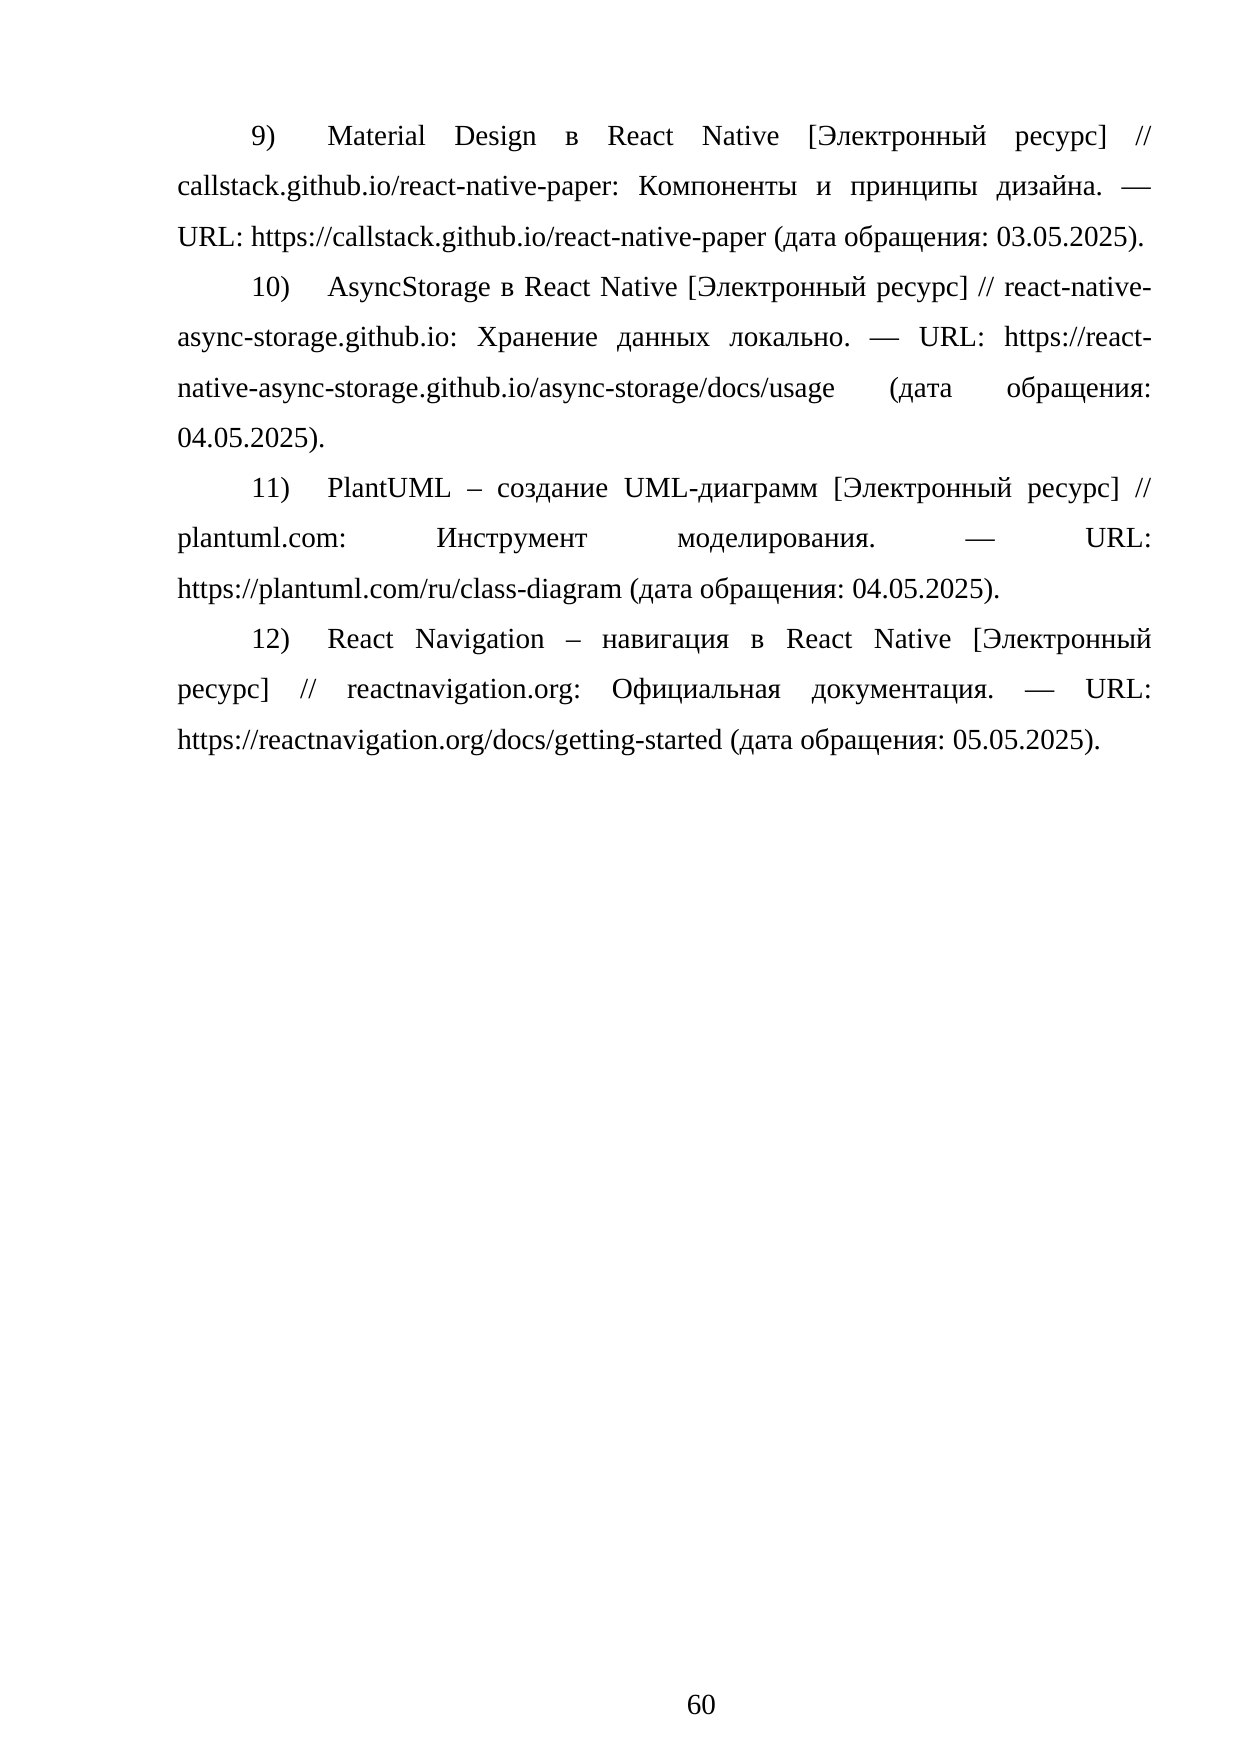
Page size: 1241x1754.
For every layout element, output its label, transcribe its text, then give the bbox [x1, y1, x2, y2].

list React Navigation – навигация в React Native [Электронный ресурс] // reactnavigation.org: Официальная документация. — URL: https://reactnavigation.org/docs/getting-started (дата обращения: 05.05.2025). [177, 621, 1152, 755]
list AsyncStorage в React Native [Электронный ресурс] // react-native-async-storage.github.io: Хранение данных локально. — URL: https://react-native-async-storage.github.io/async-storage/docs/usage (дата обращения: 04.05.2025). [177, 269, 1152, 453]
list PlantUML – создание UML-диаграмм [Электронный ресурс] // plantuml.com: Инструмент моделирования. — URL: https://plantuml.com/ru/class-diagram (дата обращения: 04.05.2025). [177, 470, 1152, 604]
list Material Design в React Native [Электронный ресурс] // callstack.github.io/react-native-paper: Компоненты и принципы дизайна. — URL: https://callstack.github.io/react-native-paper (дата обращения: 03.05.2025). [177, 118, 1152, 252]
